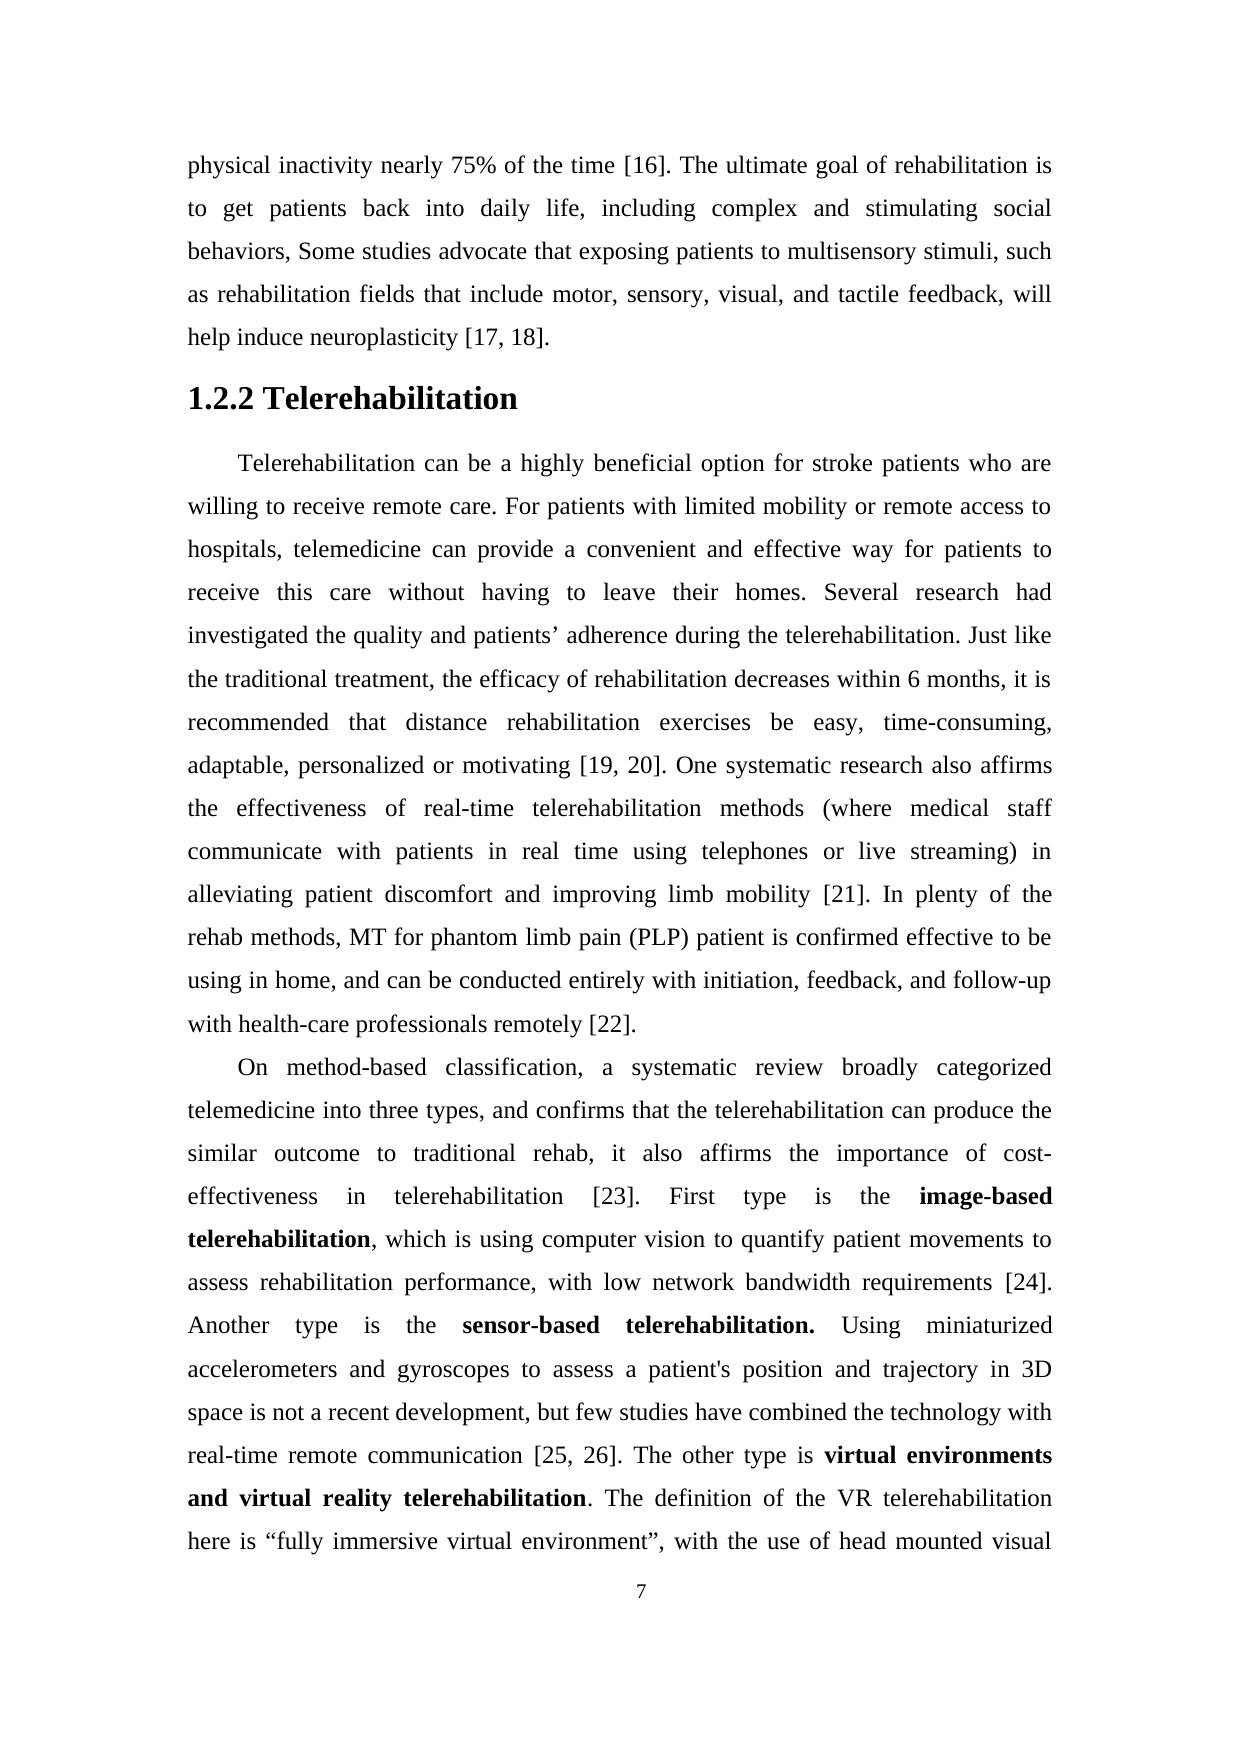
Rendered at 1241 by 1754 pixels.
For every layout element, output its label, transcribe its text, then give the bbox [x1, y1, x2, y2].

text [187, 1052, 1053, 1555]
text Telerehabilitation can be a highly beneficial option for stroke patients who are willing to receive remote care. For patients with limited mobility or remote access to hospitals, telemedicine can provide a convenient and effective way for patients to receive this care without having to leave their homes. Several research had investigated the quality and patients’ adherence during the telerehabilitation. Just like the traditional treatment, the efficacy of rehabilitation decreases within 6 months, it is recommended that distance rehabilitation exercises be easy, time-consuming, adaptable, personalized or motivating [19, 20]. One systematic research also affirms the effectiveness of real-time telerehabilitation methods (where medical staff communicate with patients in real time using telephones or live streaming) in alleviating patient discomfort and improving limb mobility [21]. In plenty of the rehab methods, MT for phantom limb pain (PLP) patient is confirmed effective to be using in home, and can be conducted entirely with initiation, feedback, and follow-up with health-care professionals remotely [22]. [187, 448, 1053, 1037]
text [187, 150, 1053, 351]
subtitle 1.2.2 Telerehabilitation [187, 378, 1053, 416]
